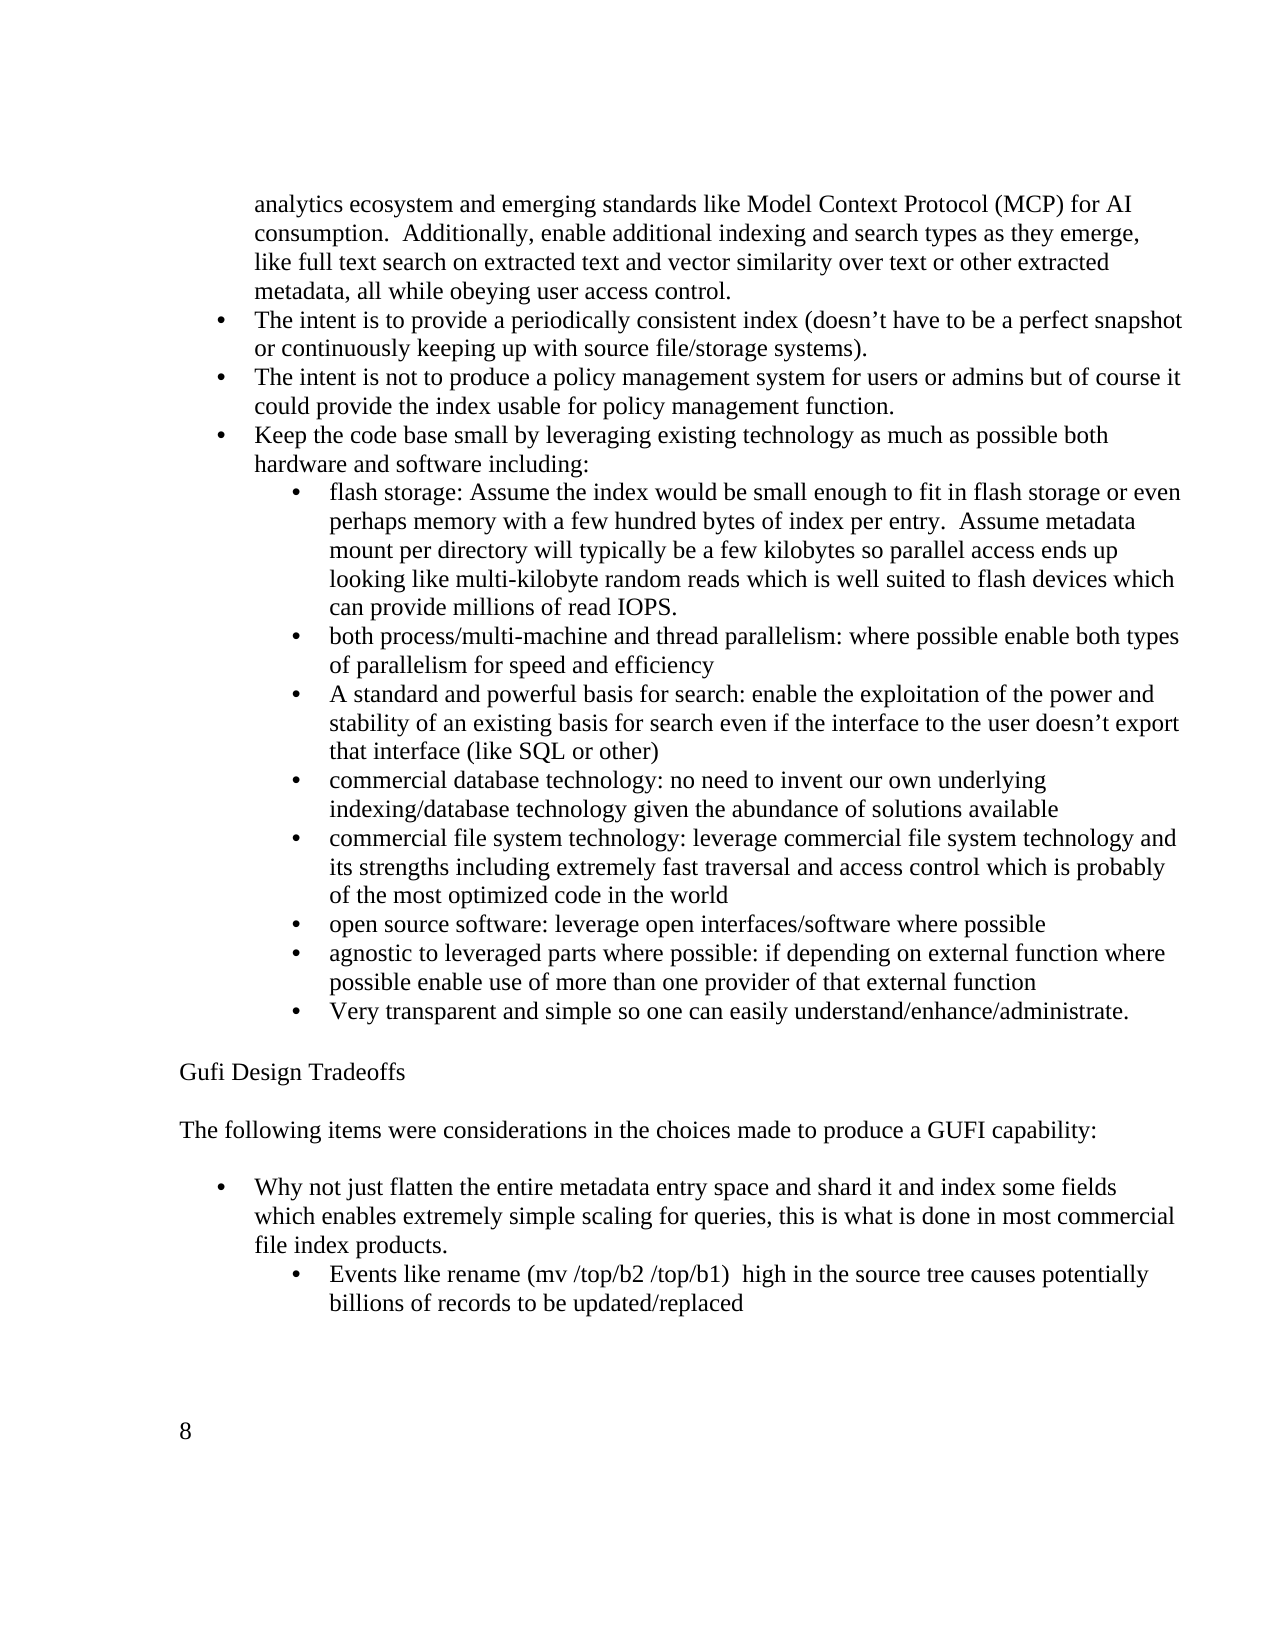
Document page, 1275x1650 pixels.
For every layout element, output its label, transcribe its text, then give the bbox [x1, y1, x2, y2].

list The intent is to provide a periodically consistent index (doesn’t have to be a perfect snapshot or continuously keeping up with source file/storage systems). [217, 304, 1183, 362]
list Events like rename (mv /top/b2 /top/b1) high in the source tree causes potentially billions of records to be updated/replaced [292, 1259, 1183, 1316]
list The intent is not to produce a policy management system for users or admins but of course it could provide the index usable for policy management function. [217, 362, 1183, 420]
list A standard and powerful basis for search: enable the exploitation of the power and stability of an existing basis for search even if the interface to the user doesn’t export that interface (like SQL or other) [292, 679, 1183, 765]
list commercial database technology: no need to invent our own underlying indexing/database technology given the abundance of solutions available [292, 765, 1183, 823]
list agnostic to leveraged parts where possible: if depending on external function where possible enable use of more than one provider of that external function [292, 938, 1183, 996]
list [217, 189, 1183, 304]
list both process/multi-machine and thread parallelism: where possible enable both types of parallelism for speed and efficiency [292, 621, 1183, 679]
list Very transparent and simple so one can easily understand/enhance/administrate. [292, 996, 1183, 1024]
list open source software: leverage open interfaces/software where possible [292, 909, 1183, 938]
list flash storage: Assume the index would be small enough to fit in flash storage or even perhaps memory with a few hundred bytes of index per entry. Assume metadata mount per directory will typically be a few kilobytes so parallel access ends up looking like multi-kilobyte random reads which is well suited to flash devices which can provide millions of read IOPS. [292, 477, 1183, 621]
list Why not just flatten the entire metadata entry space and shard it and index some fields which enables extremely simple scaling for queries, this is what is done in most commercial file index products. [217, 1172, 1183, 1259]
list Keep the code base small by leveraging existing technology as much as possible both hardware and software including: [217, 420, 1183, 477]
text The following items were considerations in the choices made to produce a GUFI capability: [179, 1115, 1183, 1144]
subtitle Gufi Design Tradeoffs [179, 1057, 1183, 1086]
list commercial file system technology: leverage commercial file system technology and its strengths including extremely fast traversal and access control which is probably of the most optimized code in the world [292, 823, 1183, 909]
